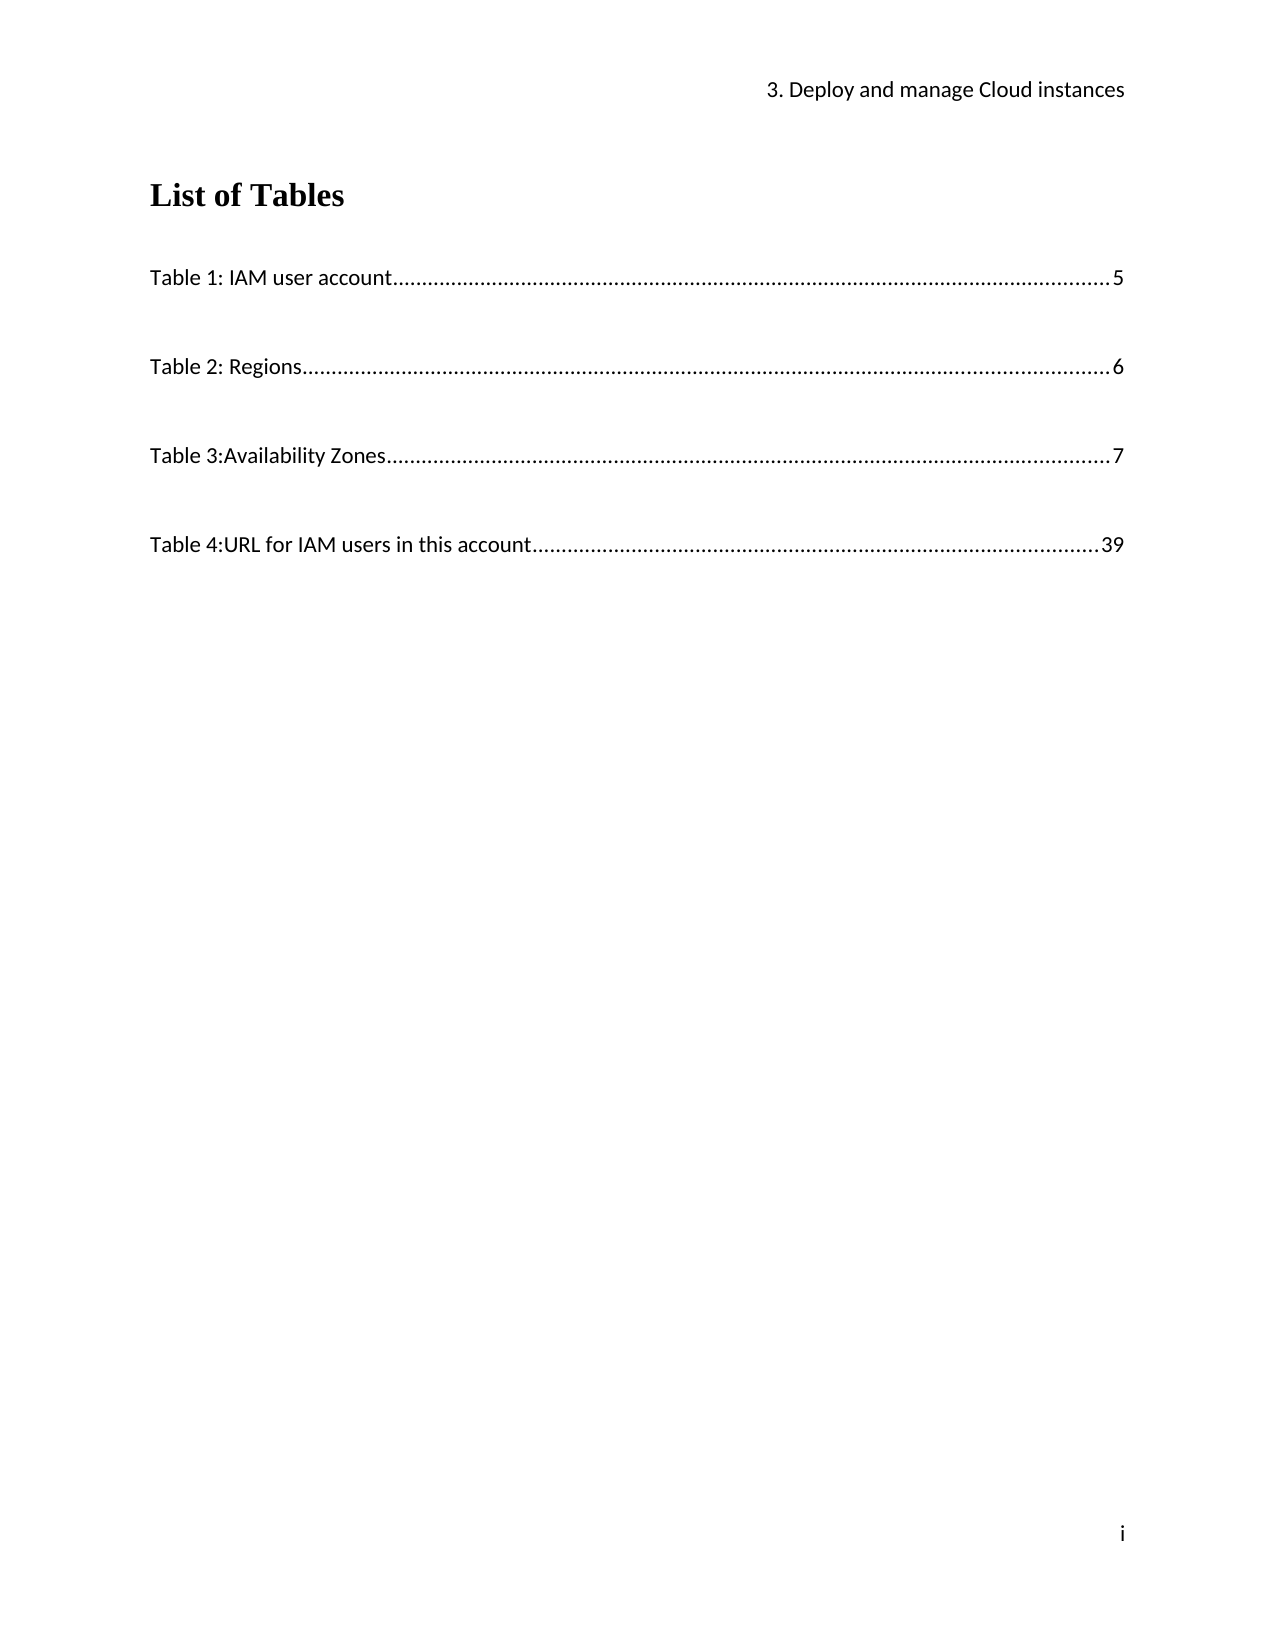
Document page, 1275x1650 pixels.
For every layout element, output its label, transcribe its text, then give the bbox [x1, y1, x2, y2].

subtitle List of Tables [150, 175, 1125, 213]
text Table 3:Availability Zones 7 [150, 441, 1125, 469]
text Table 2: Regions 6 [150, 352, 1125, 380]
text Table 4:URL for IAM users in this account 39 [150, 530, 1125, 558]
text Table 1: IAM user account 5 [150, 263, 1125, 291]
